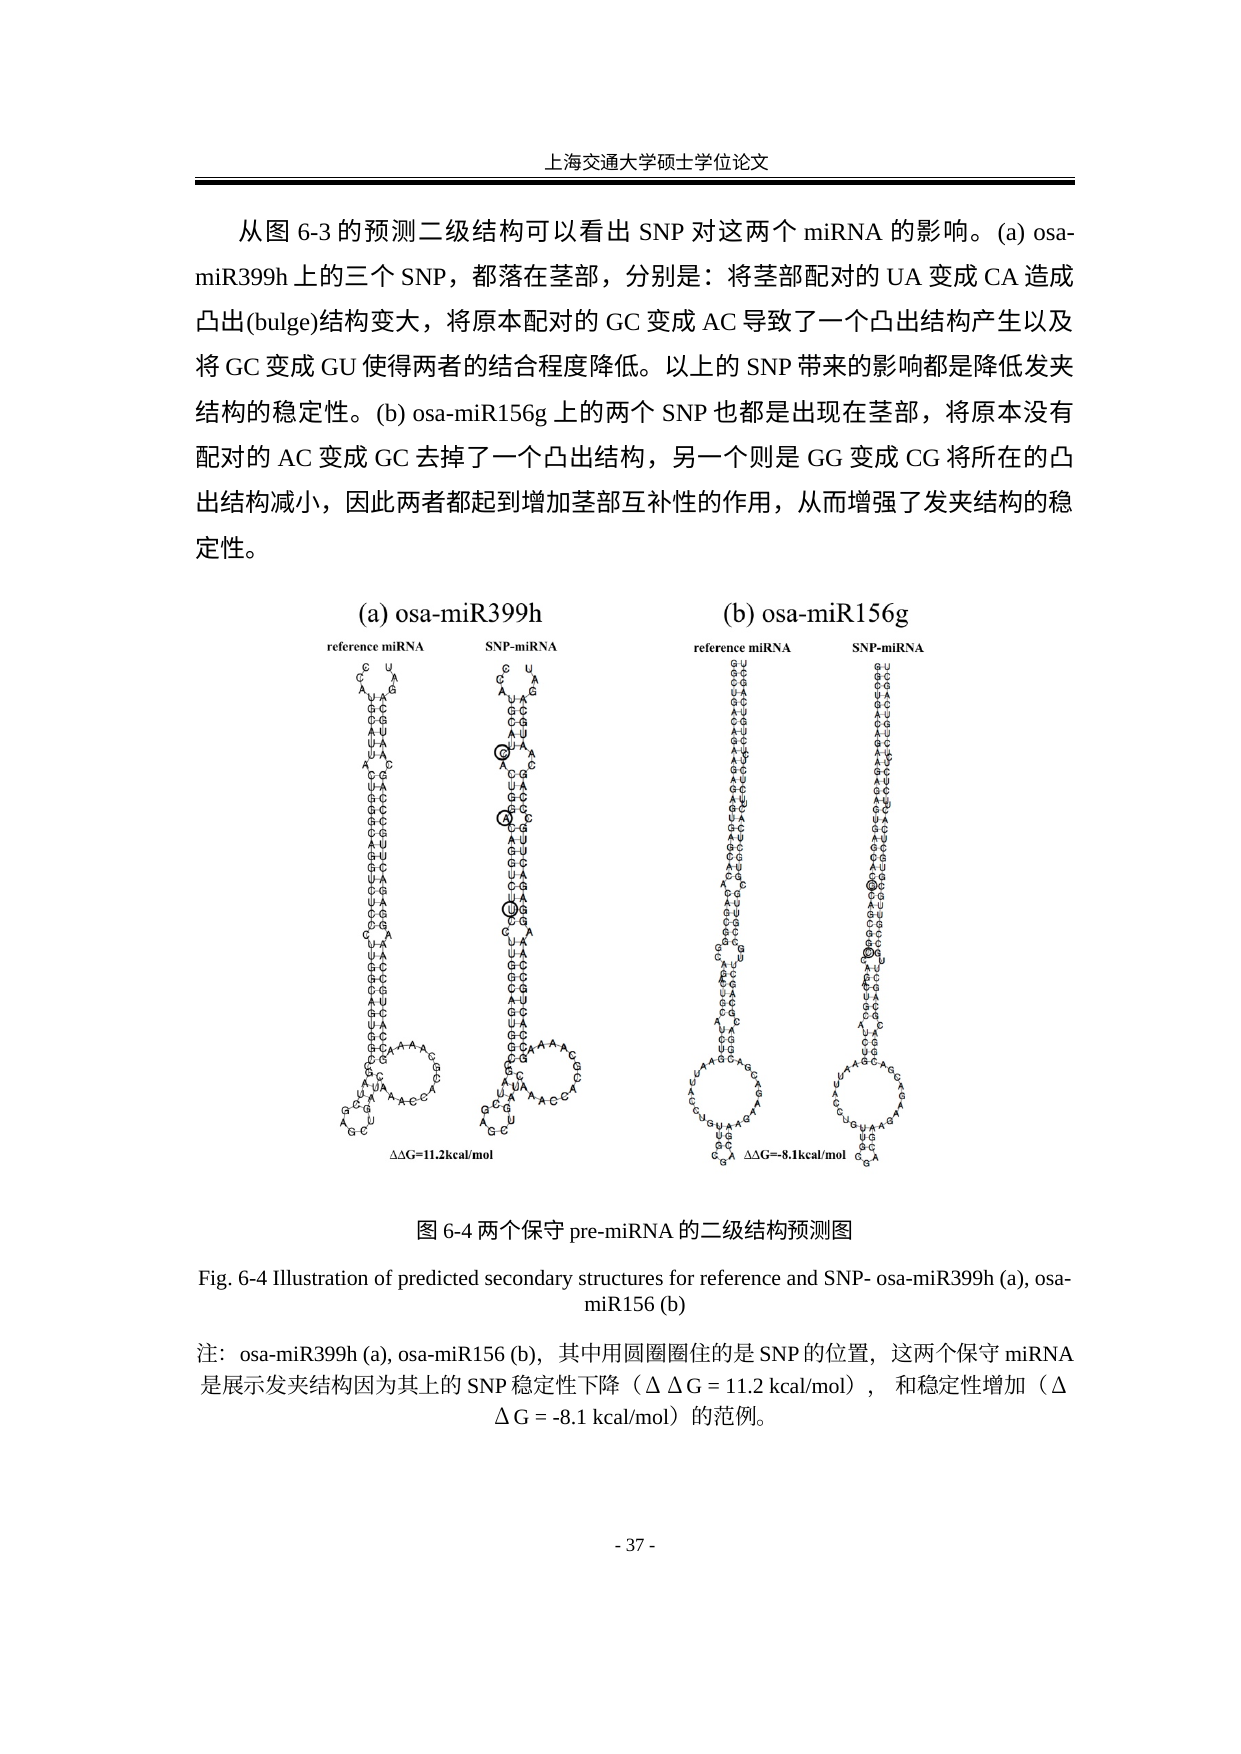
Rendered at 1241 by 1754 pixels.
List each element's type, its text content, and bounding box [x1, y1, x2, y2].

text 图6-4 两个保守pre-miRNA的二级结构预测图 [195, 1213, 1075, 1244]
text 从图6-3的预测二级结构可以看出SNP对这两个miRNA的影响。(a) osa-miR399h上的三个SNP，都落在茎部，分别是：将茎部配对的UA变成CA造成凸出(bulge)结构变大，将原本配对的GC变成AC导致了一个凸出结构产生以及将GC变成GU使得两者的结合程度降低。以上的SNP带来的影响都是降低发夹结构的稳定性。(b) osa-miR156g上的两个SNP也都是出现在茎部，将原本没有配对的AC变成GC去掉了一个凸出结构，另一个则是GG变成CG将所在的凸出结构减小，因此两者都起到增加茎部互补性的作用，从而增强了发夹结构的稳定性。 [195, 211, 1075, 564]
text 注：osa-miR399h (a), osa-miR156 (b)，其中用圆圈圈住的是SNP的位置，这两个保守miRNA是展示发夹结构因为其上的SNP稳定性下降（∆∆G = 11.2 kcal/mol）， 和稳定性增加（∆∆G = -8.1 kcal/mol）的范例。 [195, 1337, 1075, 1431]
text Fig. 6-4 Illustration of predicted secondary structures for reference and SNP- osa-miR399h (a), osa-miR156 (b) [195, 1265, 1075, 1316]
picture [308, 594, 961, 1185]
